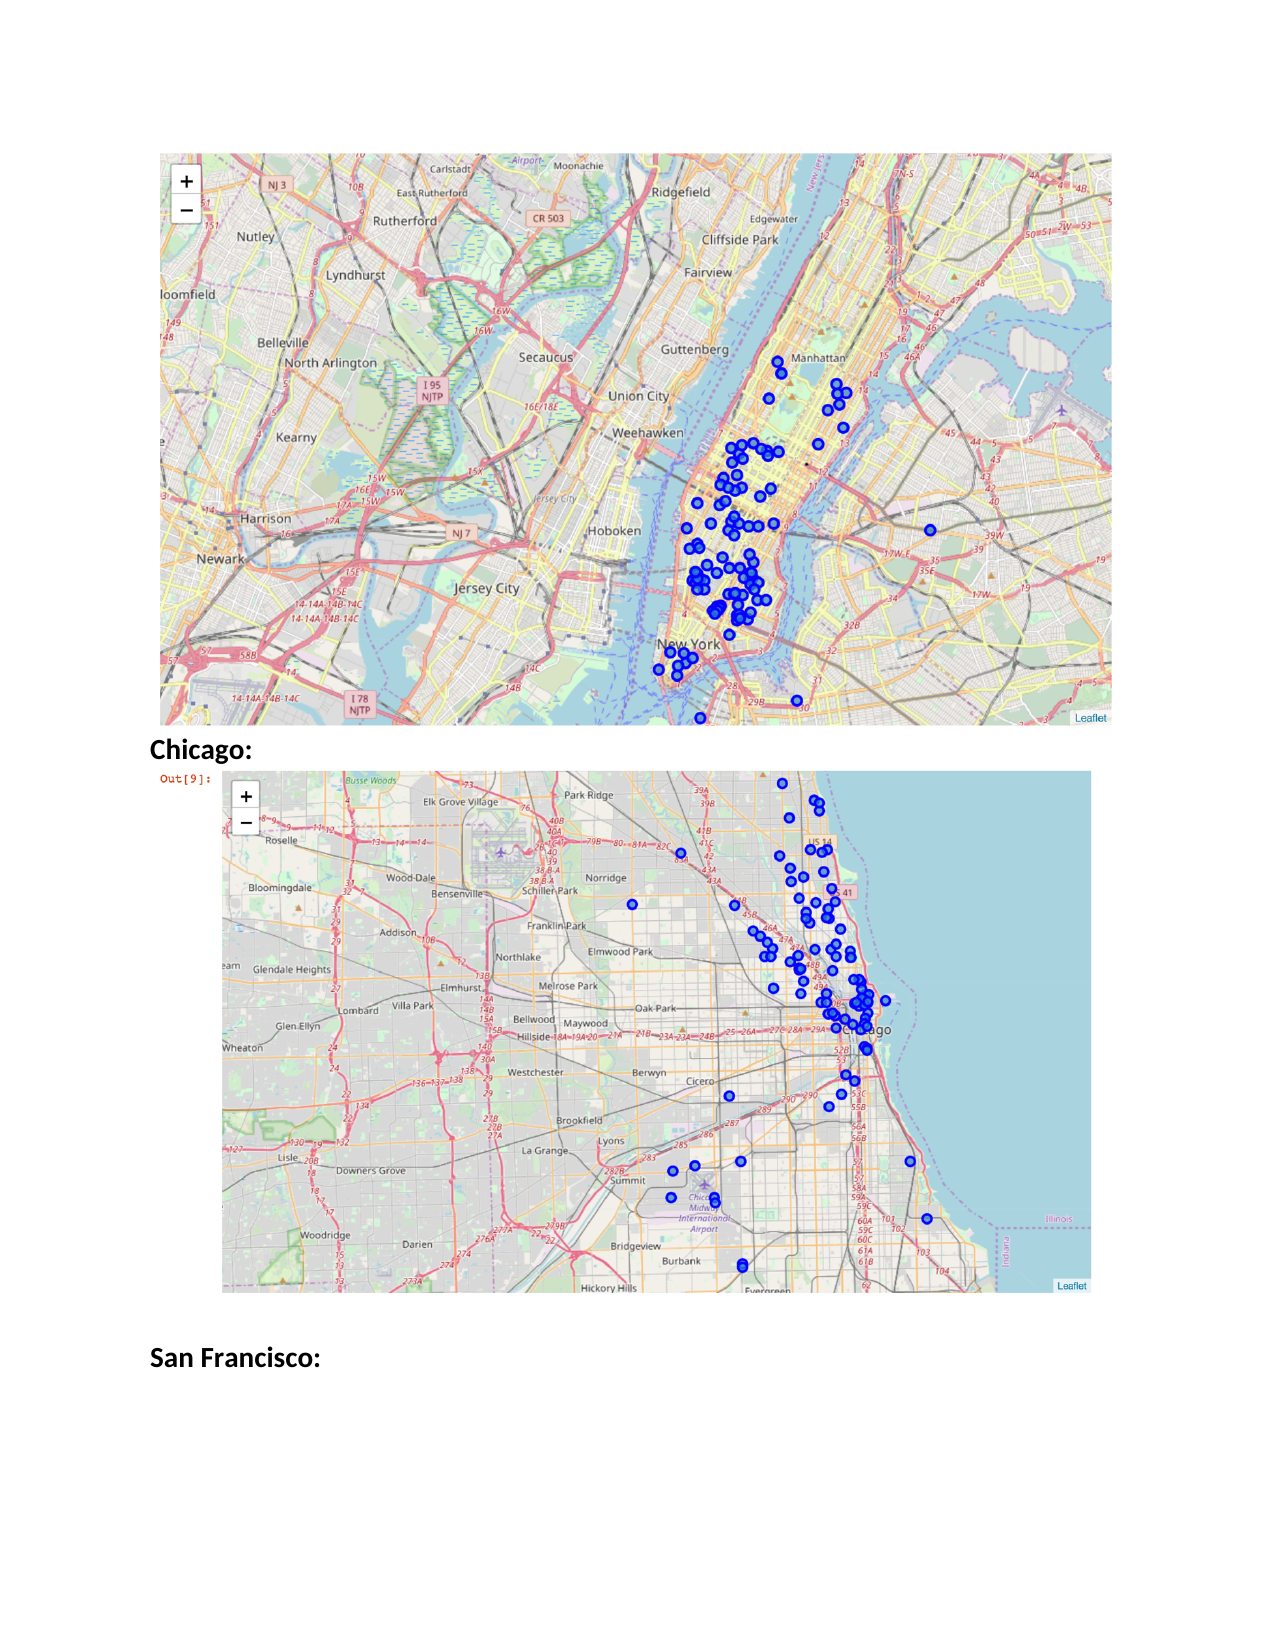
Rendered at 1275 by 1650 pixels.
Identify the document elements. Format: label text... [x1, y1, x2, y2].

text Chicago: [150, 732, 1125, 767]
text San Francisco: [150, 1339, 1125, 1375]
picture [150, 766, 1113, 1304]
picture [150, 150, 1125, 732]
